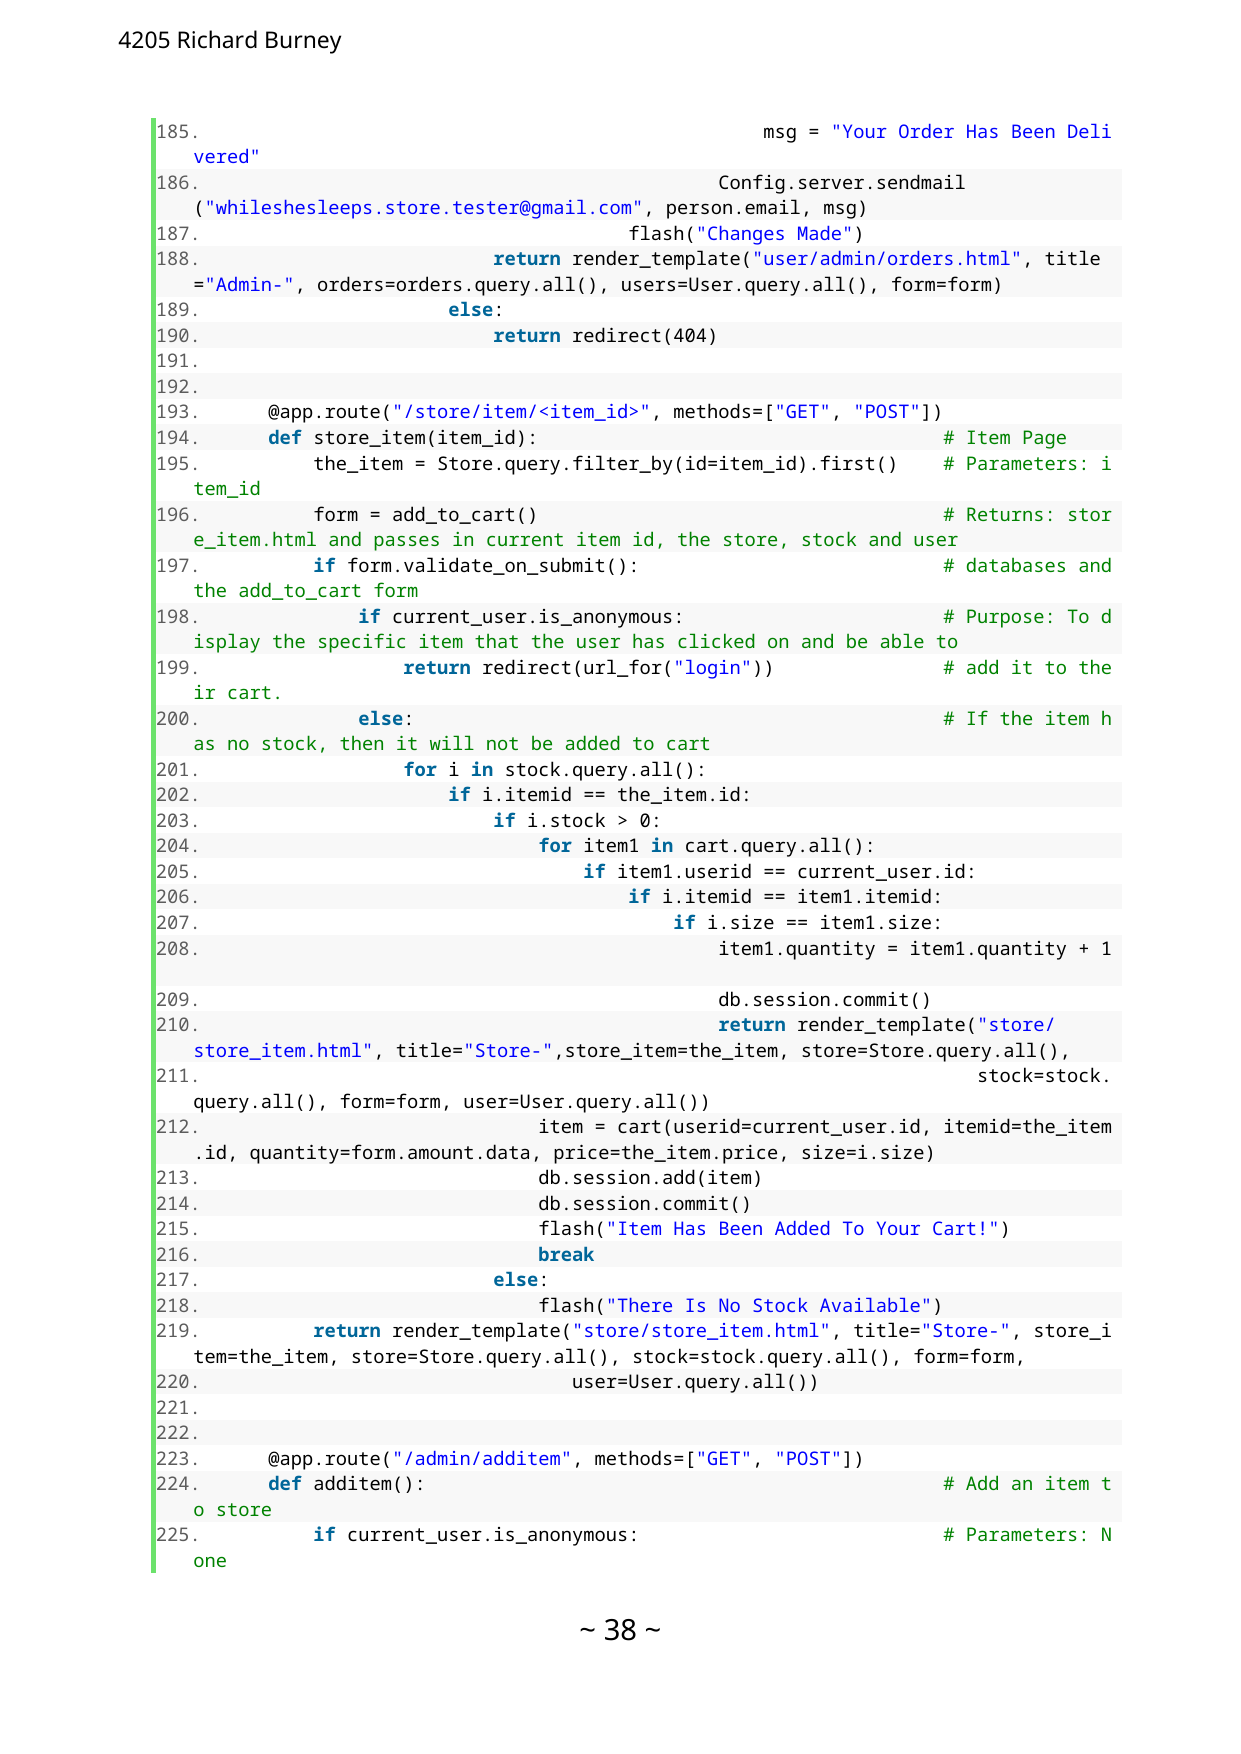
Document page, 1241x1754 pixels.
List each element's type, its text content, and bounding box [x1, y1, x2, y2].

list msg = "Your Order Has Been Delivered" [156, 118, 1122, 169]
list db.session.add(item) [156, 1164, 1122, 1190]
list flash("There Is No Stock Available") [156, 1292, 1122, 1318]
list @app.route("/admin/additem", methods=["GET", "POST"]) [156, 1445, 1122, 1471]
list @app.route("/store/item/<item_id>", methods=["GET", "POST"]) [156, 399, 1122, 424]
list item1.quantity = item1.quantity + 1 [156, 935, 1122, 986]
list if i.size == item1.size: [156, 909, 1122, 935]
list else: [156, 1267, 1122, 1292]
list Config.server.sendmail("whileshesleeps.store.tester@gmail.com", person.email, msg) [156, 169, 1122, 220]
list if current_user.is_anonymous: # Parameters: None [156, 1522, 1122, 1573]
list db.session.commit() [156, 986, 1122, 1011]
list for i in stock.query.all(): [156, 756, 1122, 782]
list if i.itemid == item1.itemid: [156, 884, 1122, 909]
list return render_template("store/store_item.html", title="Store-", store_item=the_item, store=Store.query.all(), stock=stock.query.all(), form=form, [156, 1318, 1122, 1369]
list the_item = Store.query.filter_by(id=item_id).first() # Parameters: item_id [156, 450, 1122, 501]
list else: # If the item has no stock, then it will not be added to cart [156, 705, 1122, 756]
list user=User.query.all()) [156, 1369, 1122, 1394]
list flash("Changes Made") [156, 220, 1122, 246]
list if i.itemid == the_item.id: [156, 782, 1122, 807]
list form = add_to_cart() # Returns: store_item.html and passes in current item id, the store, stock and user [156, 501, 1122, 552]
list for item1 in cart.query.all(): [156, 833, 1122, 858]
list if current_user.is_anonymous: # Purpose: To display the specific item that the user has clicked on and be able to [156, 603, 1122, 654]
list def additem(): # Add an item to store [156, 1471, 1122, 1522]
list stock=stock.query.all(), form=form, user=User.query.all()) [156, 1062, 1122, 1113]
list if item1.userid == current_user.id: [156, 858, 1122, 884]
list return render_template("store/store_item.html", title="Store-",store_item=the_item, store=Store.query.all(), [156, 1011, 1122, 1062]
list flash("Item Has Been Added To Your Cart!") [156, 1216, 1122, 1241]
list else: [156, 297, 1122, 322]
list db.session.commit() [156, 1190, 1122, 1216]
list return redirect(url_for("login")) # add it to their cart. [156, 654, 1122, 705]
list return redirect(404) [156, 322, 1122, 348]
list item = cart(userid=current_user.id, itemid=the_item.id, quantity=form.amount.data, price=the_item.price, size=i.size) [156, 1113, 1122, 1164]
list if form.validate_on_submit(): # databases and the add_to_cart form [156, 552, 1122, 603]
list def store_item(item_id): # Item Page [156, 424, 1122, 450]
list if i.stock > 0: [156, 807, 1122, 833]
list return render_template("user/admin/orders.html", title="Admin-", orders=orders.query.all(), users=User.query.all(), form=form) [156, 246, 1122, 297]
list break [156, 1241, 1122, 1267]
